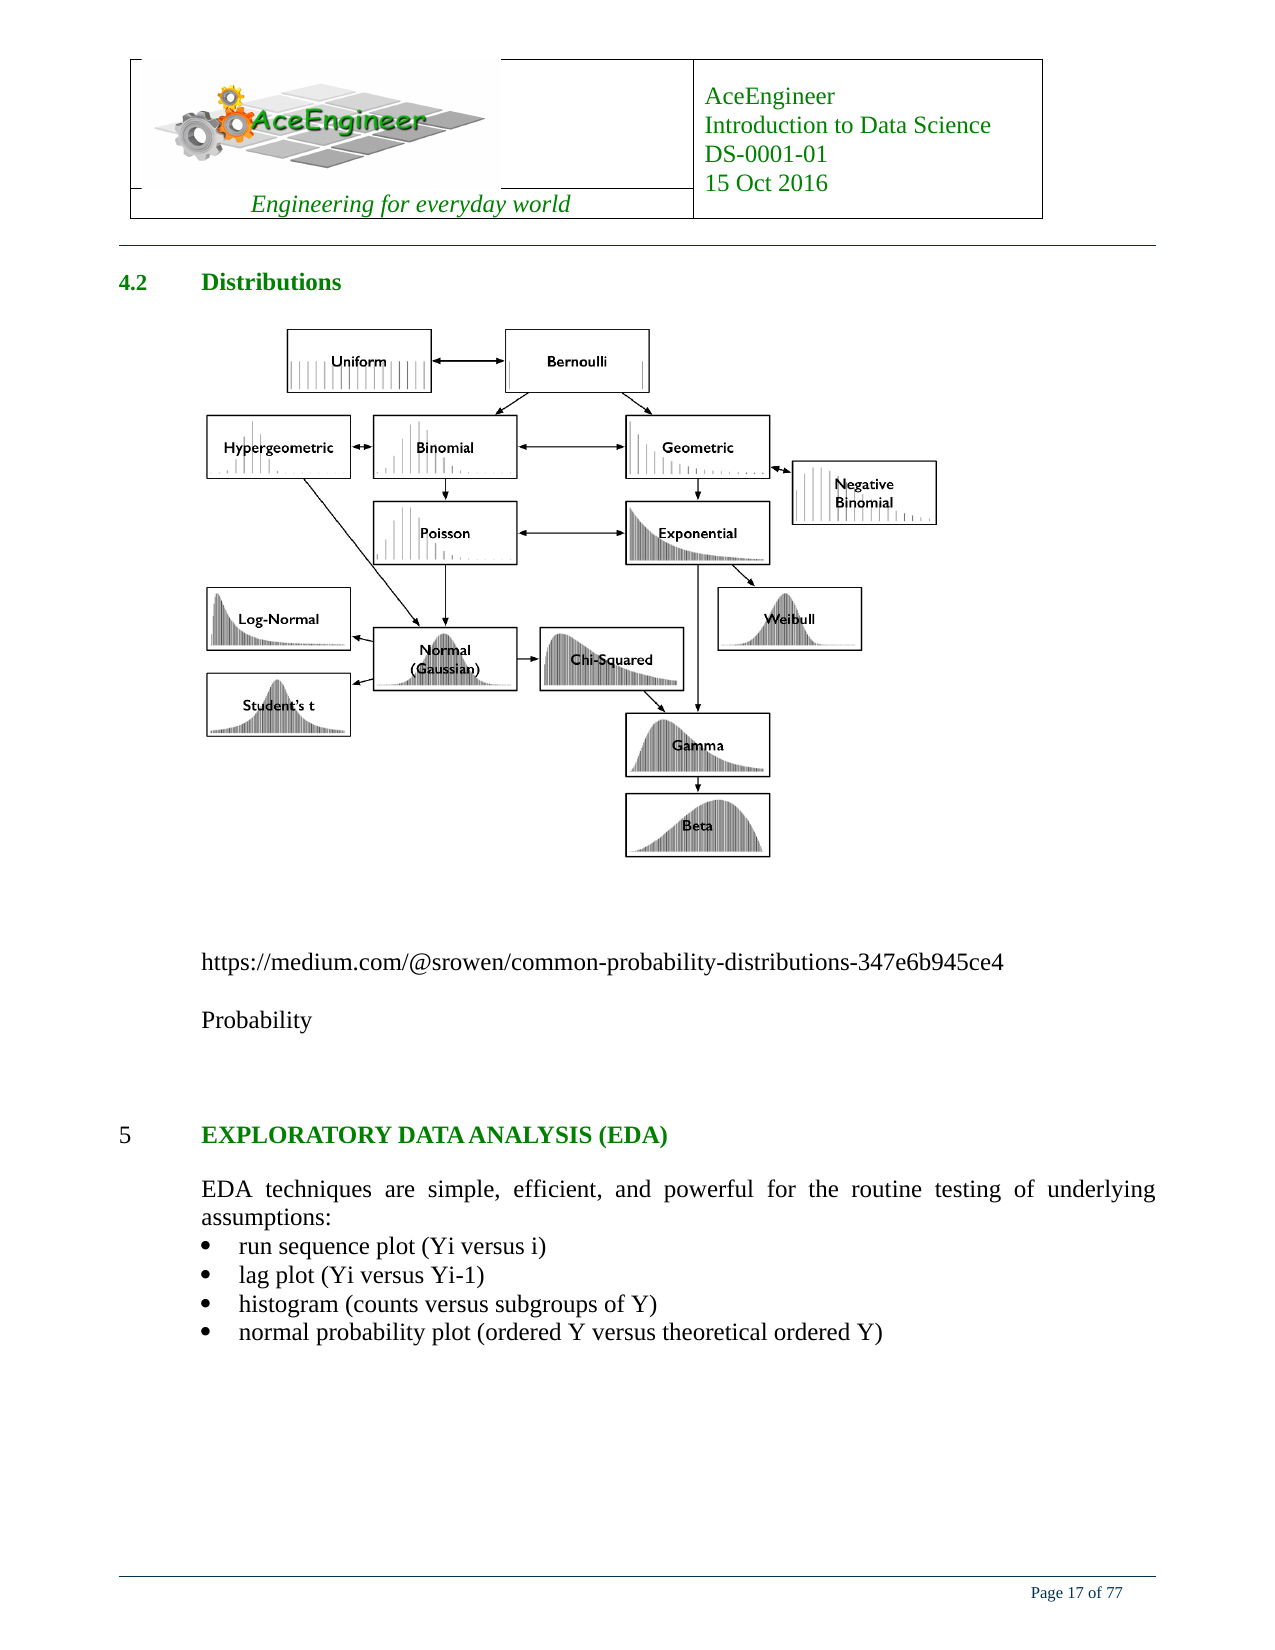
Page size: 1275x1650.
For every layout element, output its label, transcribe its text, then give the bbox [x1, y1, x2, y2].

list run sequence plot (Yi versus i) [201, 1231, 1156, 1260]
list normal probability plot (ordered Y versus theoretical ordered Y) [201, 1317, 1156, 1346]
subtitle Exploratory Data Analysis (EDA) [118, 1120, 1156, 1149]
text https://medium.com/@srowen/common-probability-distributions-347e6b945ce4 [201, 947, 1156, 976]
subtitle Distributions [118, 267, 1156, 296]
picture [201, 321, 944, 862]
list histogram (counts versus subgroups of Y) [201, 1289, 1156, 1317]
text EDA techniques are simple, efficient, and powerful for the routine testing of underlying assumptions: [201, 1174, 1156, 1231]
list lag plot (Yi versus Yi-1) [201, 1260, 1156, 1289]
text Probability [201, 1005, 1156, 1034]
picture [141, 59, 501, 189]
